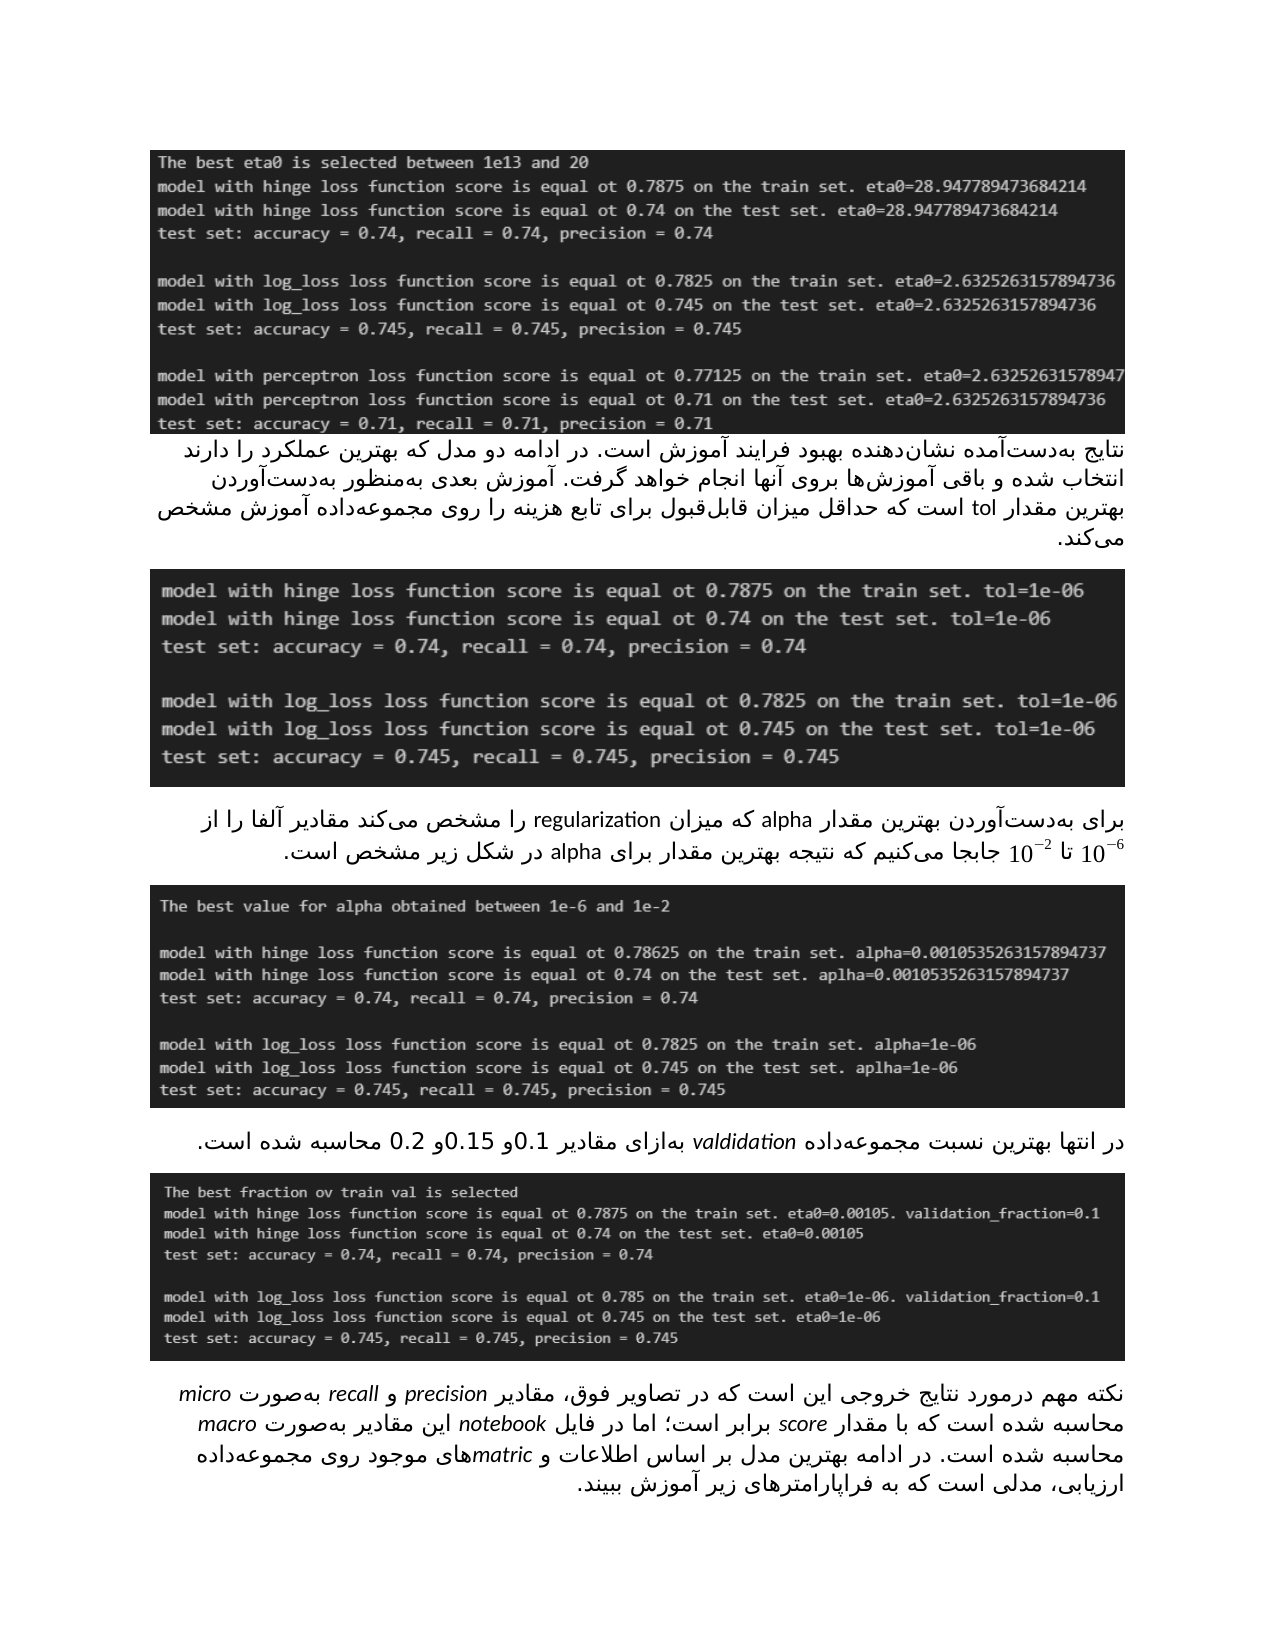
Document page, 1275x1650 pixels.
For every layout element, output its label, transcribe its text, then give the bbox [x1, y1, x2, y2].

text در انتها بهترین نسبت مجموعه‌داده valdidation به‌ازای مقادیر 0.1و 0.15و 0.2 محاسبه شده است. [150, 1127, 1125, 1155]
picture [150, 1173, 1125, 1361]
picture [150, 885, 1125, 1108]
text نکته مهم درمورد نتایج خروجی این است که در تصاویر فوق، مقادیر precision و recall به‌صورت micro محاسبه شده است که با مقدار score برابر است؛ اما در فایل notebook این مقادیر به‌صورت macro محاسبه شده است. در ادامه بهترین مدل بر اساس اطلاعات و matricهای موجود روی مجموعه‌داده ارزیابی، مدلی است که به فراپارامتر‌های زیر آموزش ببیند. [150, 1379, 1125, 1496]
text نتایج به‌دست‌آمده نشان‌دهنده بهبود فرایند آموزش است. در ادامه دو مدل که بهترین عملکرد را دارند انتخاب شده و باقی آموزش‌ها بروی آنها انجام خواهد گرفت. آموزش بعدی به‌منظور به‌دست‌آوردن بهترین مقدار tol است که حداقل میزان قابل‌قبول برای تابع هزینه را روی مجموعه‌داده آموزش مشخص می‌کند. [150, 434, 1125, 550]
picture [150, 150, 1125, 434]
picture [150, 569, 1125, 787]
text برای به‌دست‌آوردن بهترین مقدار alpha که میزان regularization را مشخص می‌کند مقادیر آلفا را از تا جابجا می‌کنیم که نتیجه بهترین مقدار برای alpha در شکل زیر مشخص است. [150, 805, 1125, 867]
